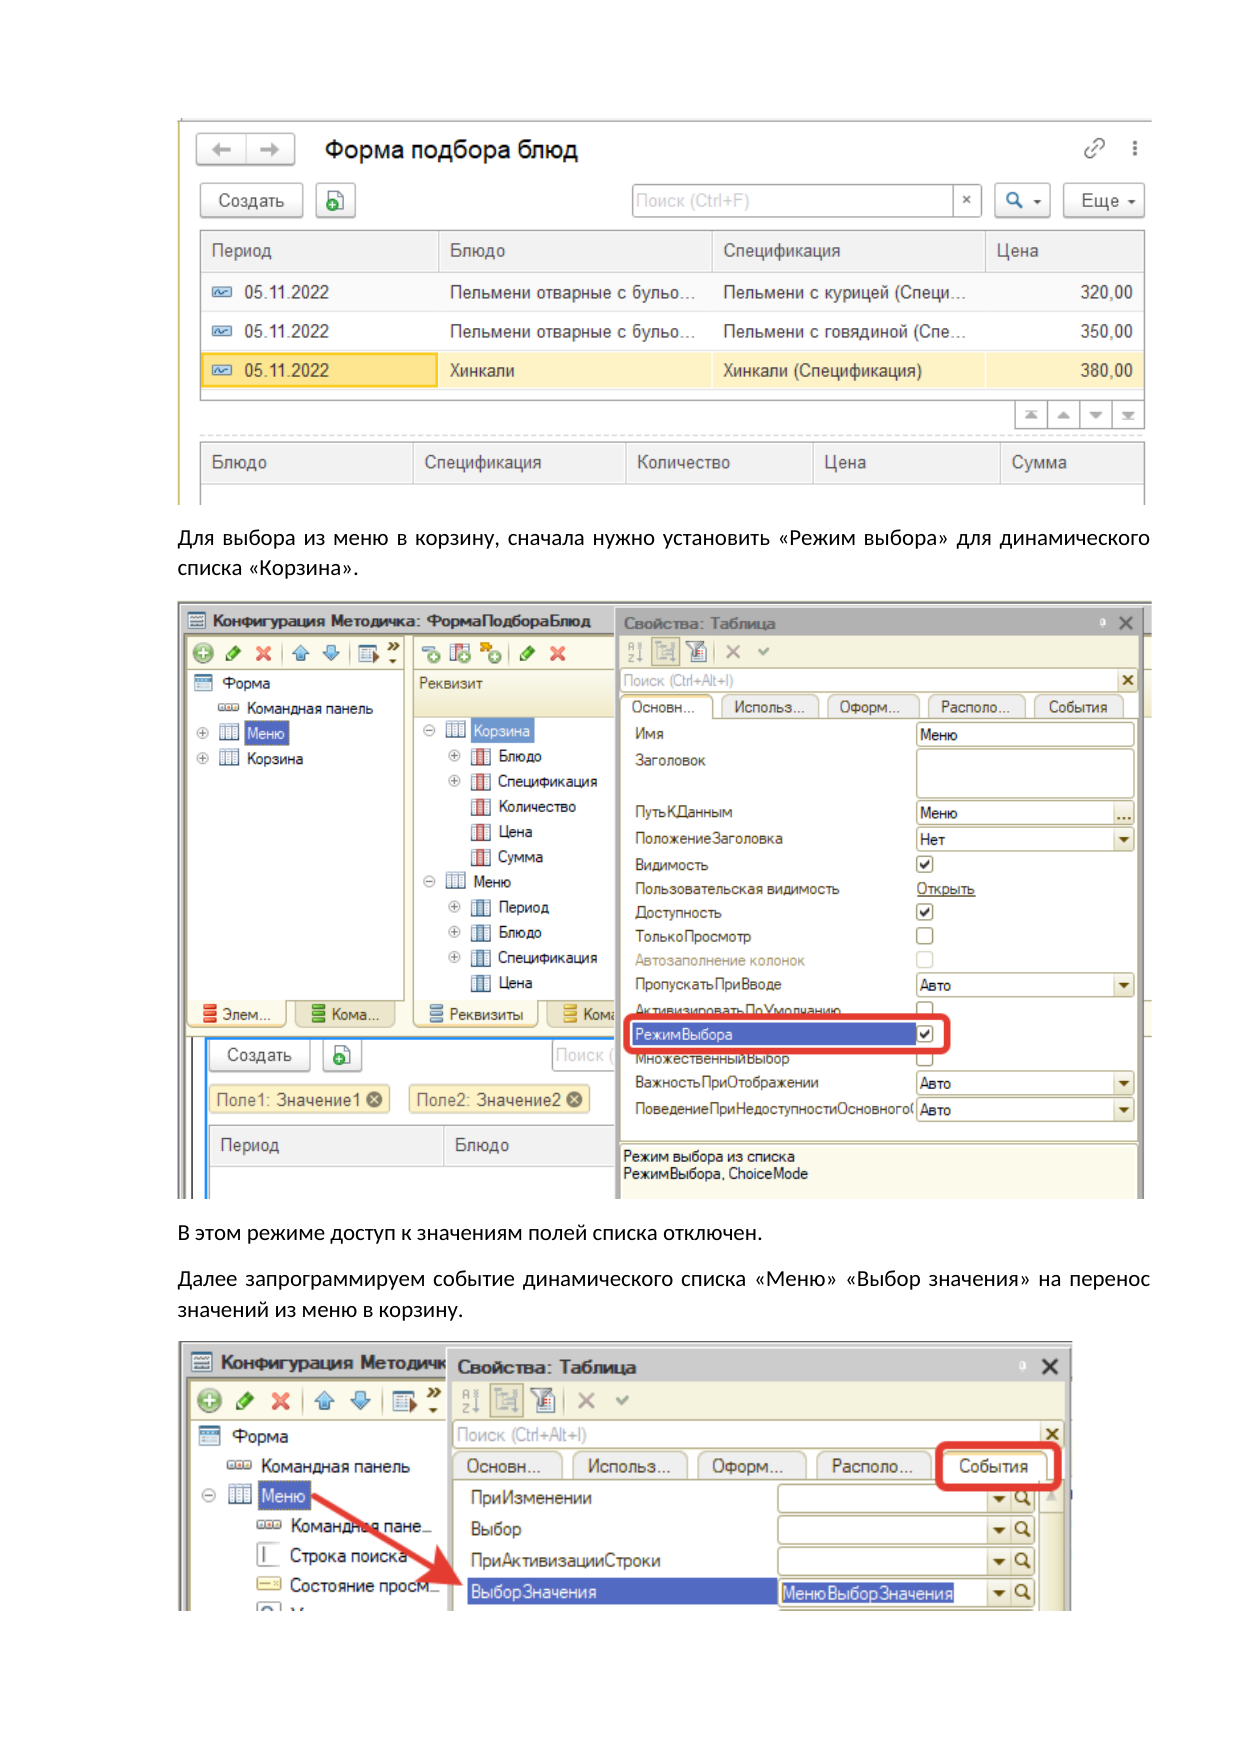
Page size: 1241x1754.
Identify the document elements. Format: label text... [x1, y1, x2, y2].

picture [177, 118, 1152, 505]
text Для выбора из меню в корзину, сначала нужно установить «Режим выбора» для динамического списка «Корзина». [177, 523, 1152, 581]
picture [177, 600, 1152, 1199]
text Далее запрограммируем событие динамического списка «Меню» «Выбор значения» на перенос значений из меню в корзину. [177, 1264, 1152, 1323]
text В этом режиме доступ к значениям полей списка отключен. [177, 1218, 1152, 1246]
picture [177, 1341, 1073, 1611]
